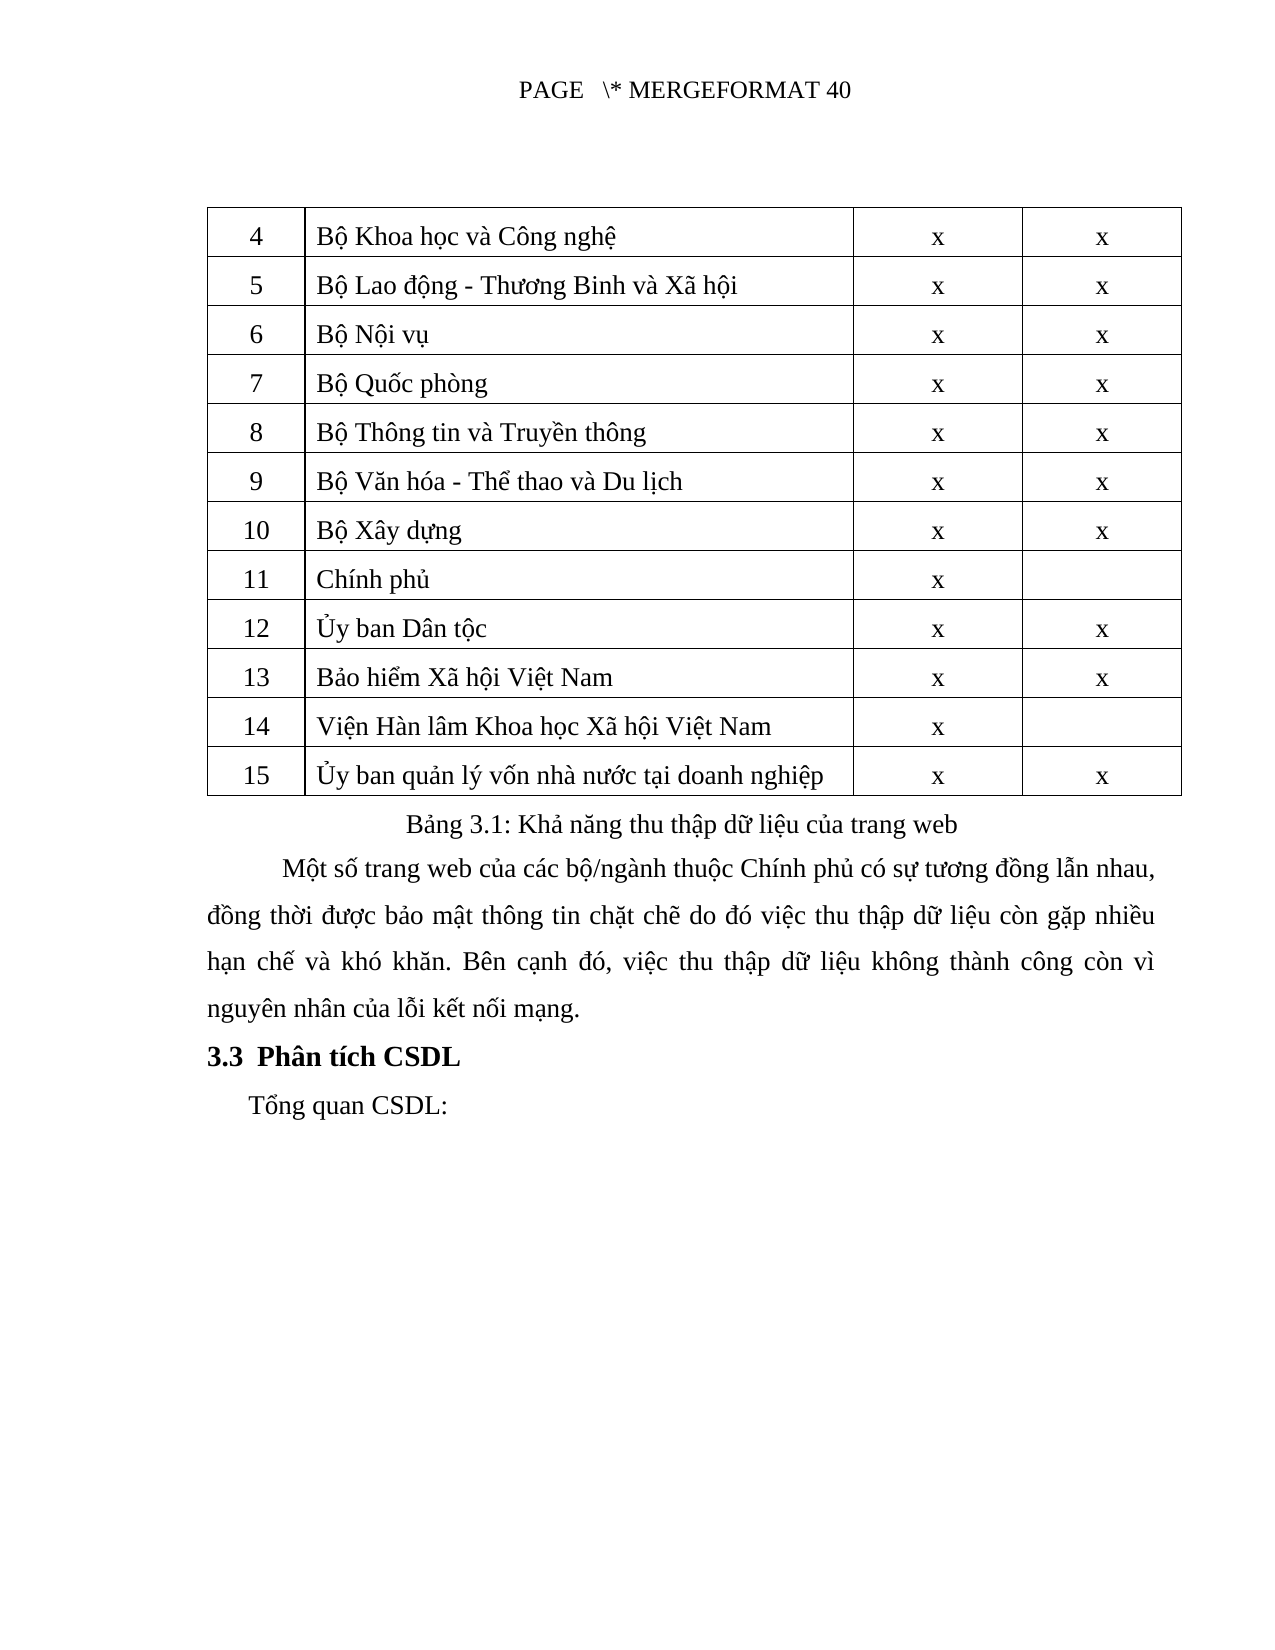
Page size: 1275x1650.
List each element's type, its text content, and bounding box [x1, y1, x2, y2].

table_cell x [854, 502, 1022, 549]
table_cell x [1023, 306, 1181, 354]
text Một số trang web của các bộ/ngành thuộc Chính phủ có sự tương đồng lẫn nhau, đồng thời được bảo mật thông tin chặt chẽ do đó việc thu thập dữ liệu còn gặp nhiều hạn chế và khó khăn. Bên cạnh đó, việc thu thập dữ liệu không thành công còn vì nguyên nhân của lỗi kết nối mạng. [207, 852, 1157, 1023]
table_cell Bảo hiểm Xã hội Việt Nam [306, 649, 853, 697]
text Tổng quan CSDL: [248, 1089, 1157, 1120]
table_cell x [1023, 747, 1181, 795]
table_cell Bộ Khoa học và Công nghệ [306, 208, 853, 256]
table_cell x [854, 453, 1022, 501]
table_cell x [854, 551, 1022, 599]
table_cell x [854, 208, 1022, 256]
table_cell Bộ Thông tin và Truyền thông [306, 404, 853, 452]
table_cell 7 [208, 355, 304, 403]
table_cell Ủy ban quản lý vốn nhà nước tại doanh nghiệp [306, 747, 853, 795]
table_cell x [854, 747, 1022, 795]
table_cell x [854, 306, 1022, 354]
table_cell x [1023, 208, 1181, 256]
table_cell x [1023, 649, 1181, 697]
table_cell x [1023, 600, 1181, 648]
table_cell Viện Hàn lâm Khoa học Xã hội Việt Nam [306, 698, 853, 746]
table_cell [1023, 698, 1181, 746]
table_cell Bộ Văn hóa - Thể thao và Du lịch [306, 453, 853, 501]
table_cell 8 [208, 404, 304, 452]
table_cell x [854, 404, 1022, 452]
table_cell x [854, 600, 1022, 648]
table_cell x [1023, 257, 1181, 305]
table_cell Bộ Quốc phòng [306, 355, 853, 403]
table_cell Bộ Xây dựng [306, 502, 853, 549]
table_cell Ủy ban Dân tộc [306, 600, 853, 648]
table_cell x [854, 257, 1022, 305]
table_cell [1023, 551, 1181, 599]
table_cell 5 [208, 257, 304, 305]
table_cell 11 [208, 551, 304, 599]
table_cell x [1023, 404, 1181, 452]
table_cell 6 [208, 306, 304, 354]
table_cell x [854, 649, 1022, 697]
table_cell Bộ Lao động - Thương Binh và Xã hội [306, 257, 853, 305]
table_cell 10 [208, 502, 304, 549]
table_cell x [1023, 453, 1181, 501]
table_cell Chính phủ [306, 551, 853, 599]
table_cell x [1023, 502, 1181, 549]
table_cell 9 [208, 453, 304, 501]
table_cell x [854, 698, 1022, 746]
table_cell 12 [208, 600, 304, 648]
table_cell 15 [208, 747, 304, 795]
table_cell 4 [208, 208, 304, 256]
table_cell 13 [208, 649, 304, 697]
table_cell x [1023, 355, 1181, 403]
table_cell x [854, 355, 1022, 403]
table_cell 14 [208, 698, 304, 746]
list Phân tích CSDL [207, 1039, 1157, 1072]
table_cell Bộ Nội vụ [306, 306, 853, 354]
